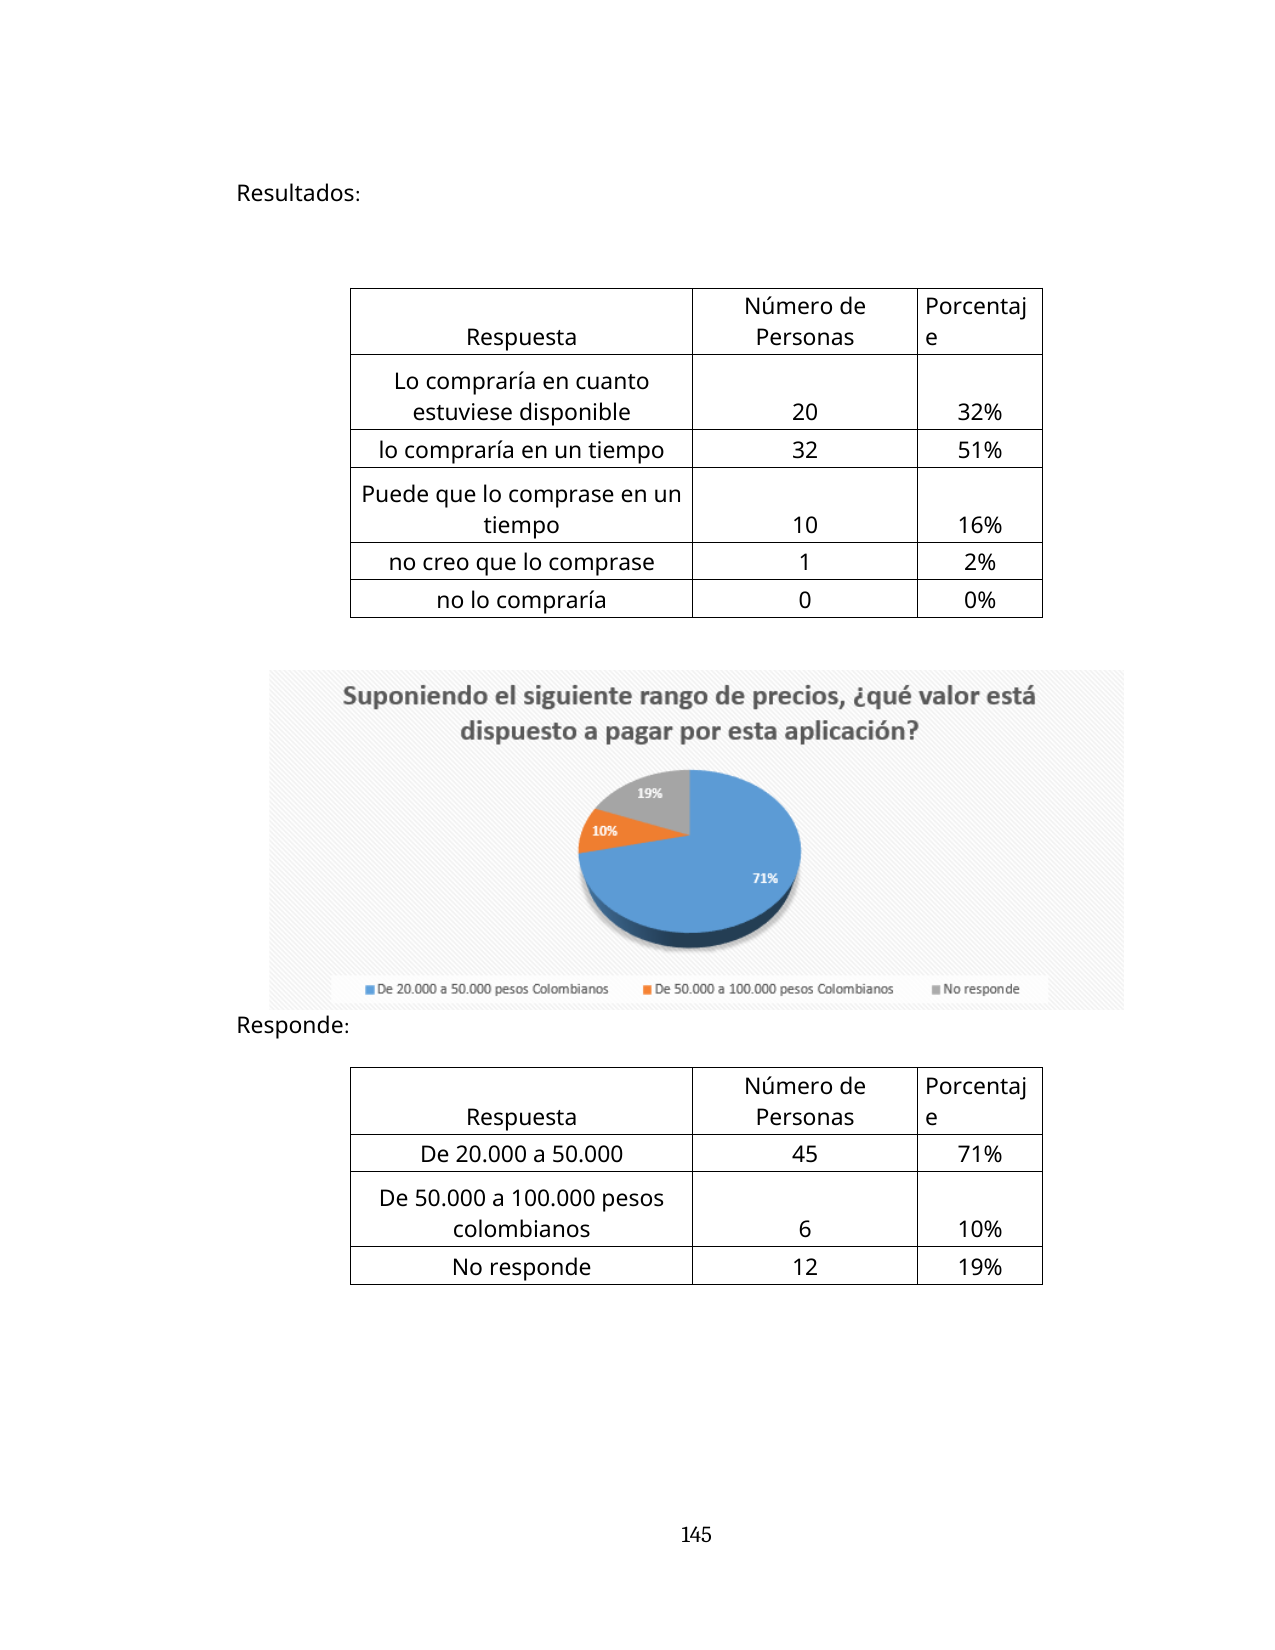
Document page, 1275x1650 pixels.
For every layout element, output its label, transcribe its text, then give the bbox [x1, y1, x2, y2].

table_header Porcentaje [918, 1068, 1042, 1134]
table_cell 10% [918, 1172, 1042, 1246]
table_cell 12 [693, 1247, 917, 1284]
table_header Número de Personas [693, 1068, 917, 1134]
table_cell No responde [351, 1247, 692, 1284]
picture [269, 670, 1124, 1010]
table_cell no creo que lo comprase [351, 543, 692, 579]
table_header Número de Personas [693, 289, 917, 354]
table_cell 19% [918, 1247, 1042, 1284]
table_cell 10 [693, 468, 917, 542]
table_cell 32% [918, 355, 1042, 429]
table_cell 45 [693, 1135, 917, 1171]
table_cell 71% [918, 1135, 1042, 1171]
table_cell De 20.000 a 50.000 [351, 1135, 692, 1171]
table_header Porcentaje [918, 289, 1042, 354]
table_cell Puede que lo comprase en un tiempo [351, 468, 692, 542]
table_cell 2% [918, 543, 1042, 579]
table_cell Lo compraría en cuanto estuviese disponible [351, 355, 692, 429]
table_cell 6 [693, 1172, 917, 1246]
text Responde: [236, 1009, 1157, 1041]
table_cell lo compraría en un tiempo [351, 430, 692, 467]
table_cell 16% [918, 468, 1042, 542]
table_cell 20 [693, 355, 917, 429]
table_cell 32 [693, 430, 917, 467]
table_header Respuesta [351, 1068, 692, 1134]
table_cell 51% [918, 430, 1042, 467]
table_header Respuesta [351, 289, 692, 354]
table_cell 0% [918, 580, 1042, 617]
table_cell 0 [693, 580, 917, 617]
text Resultados: [236, 177, 1157, 208]
table_cell 1 [693, 543, 917, 579]
table_cell no lo compraría [351, 580, 692, 617]
table_cell De 50.000 a 100.000 pesos colombianos [351, 1172, 692, 1246]
